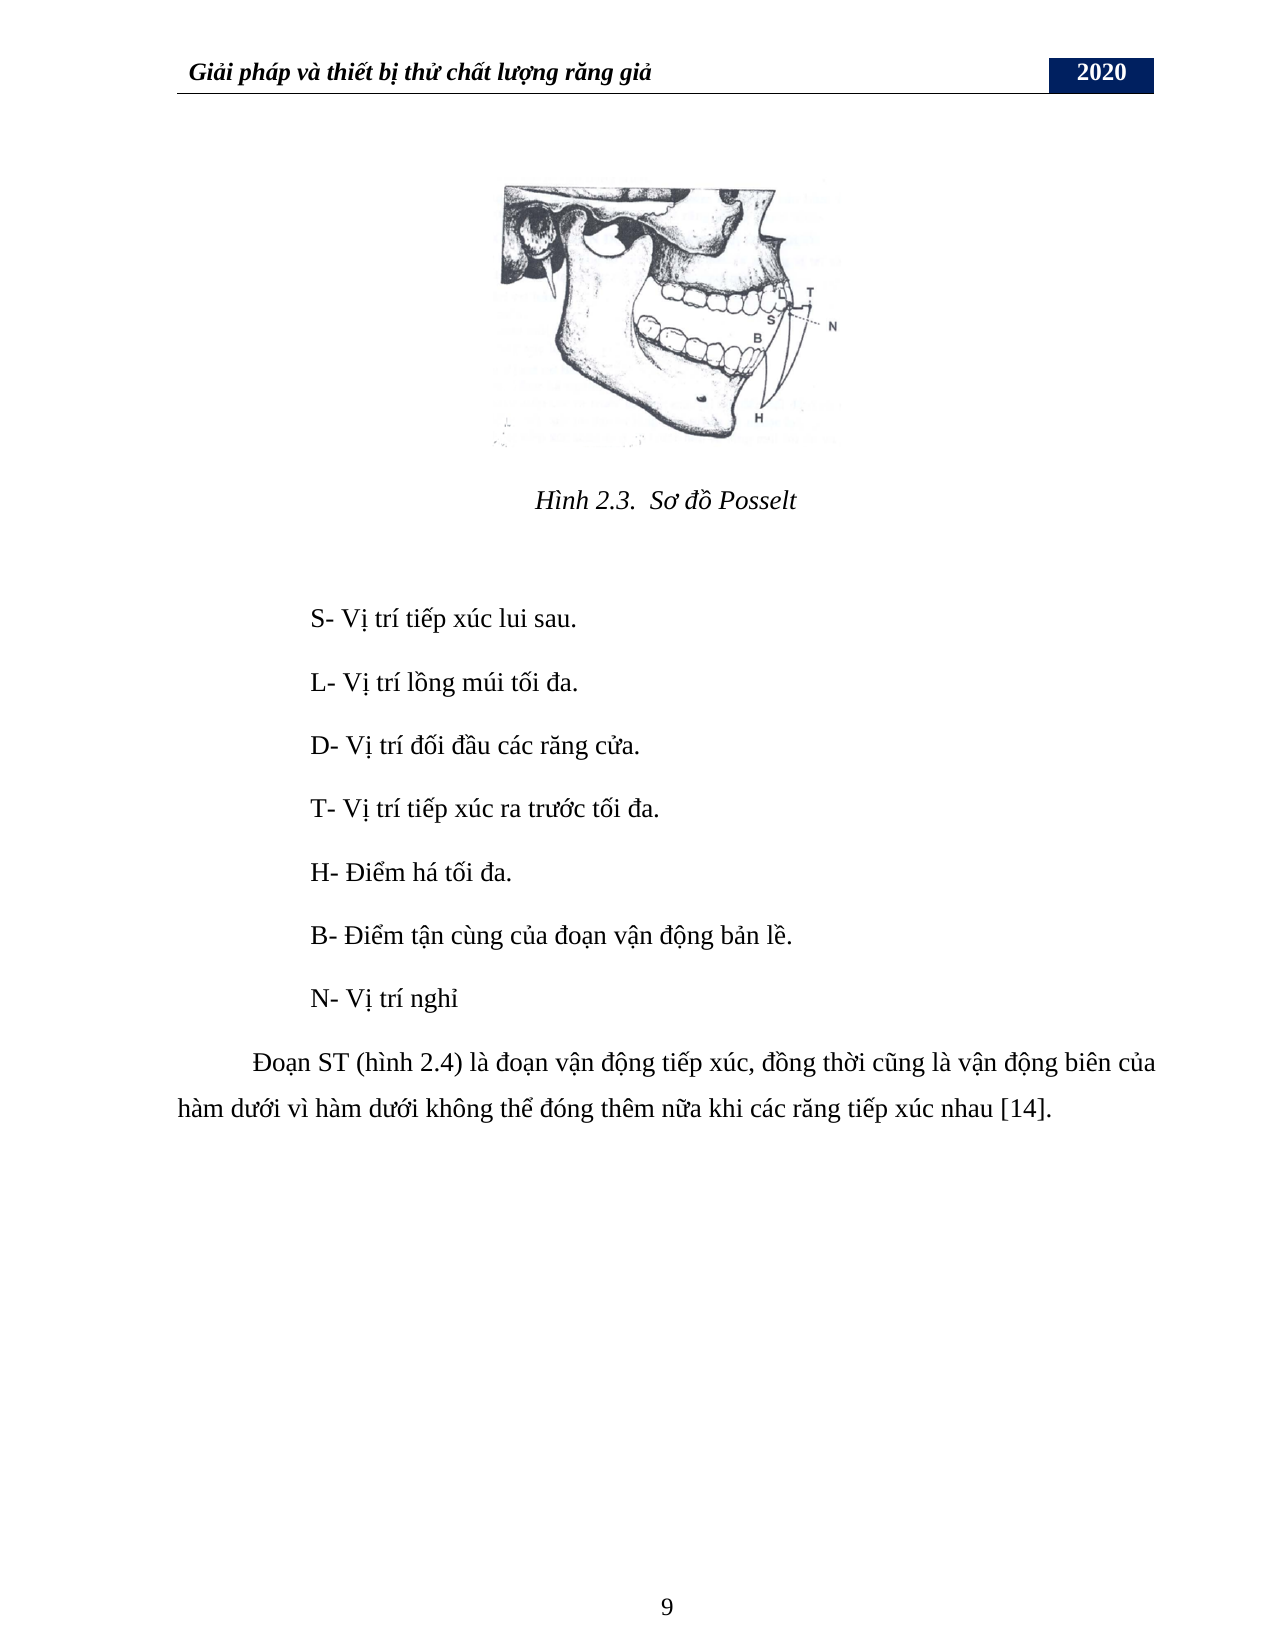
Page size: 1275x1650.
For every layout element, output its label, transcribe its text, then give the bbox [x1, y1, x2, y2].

text Hình 2.3. Sơ đồ Posselt [177, 484, 1157, 515]
text D- Vị trí đối đầu các răng cửa. [310, 729, 1157, 760]
picture [492, 177, 842, 454]
text B- Điểm tận cùng của đoạn vận động bản lề. [310, 919, 1157, 950]
text L- Vị trí lồng múi tối đa. [310, 666, 1157, 697]
text H- Điểm há tối đa. [310, 856, 1157, 887]
text S- Vị trí tiếp xúc lui sau. [310, 602, 1157, 634]
text N- Vị trí nghỉ [235, 982, 1157, 1014]
text T- Vị trí tiếp xúc ra trước tối đa. [310, 792, 1157, 824]
text Đoạn ST (hình 2.4) là đoạn vận động tiếp xúc, đồng thời cũng là vận động biên của hàm dưới vì hàm dưới không thể đóng thêm nữa khi các răng tiếp xúc nhau. [177, 1046, 1157, 1124]
